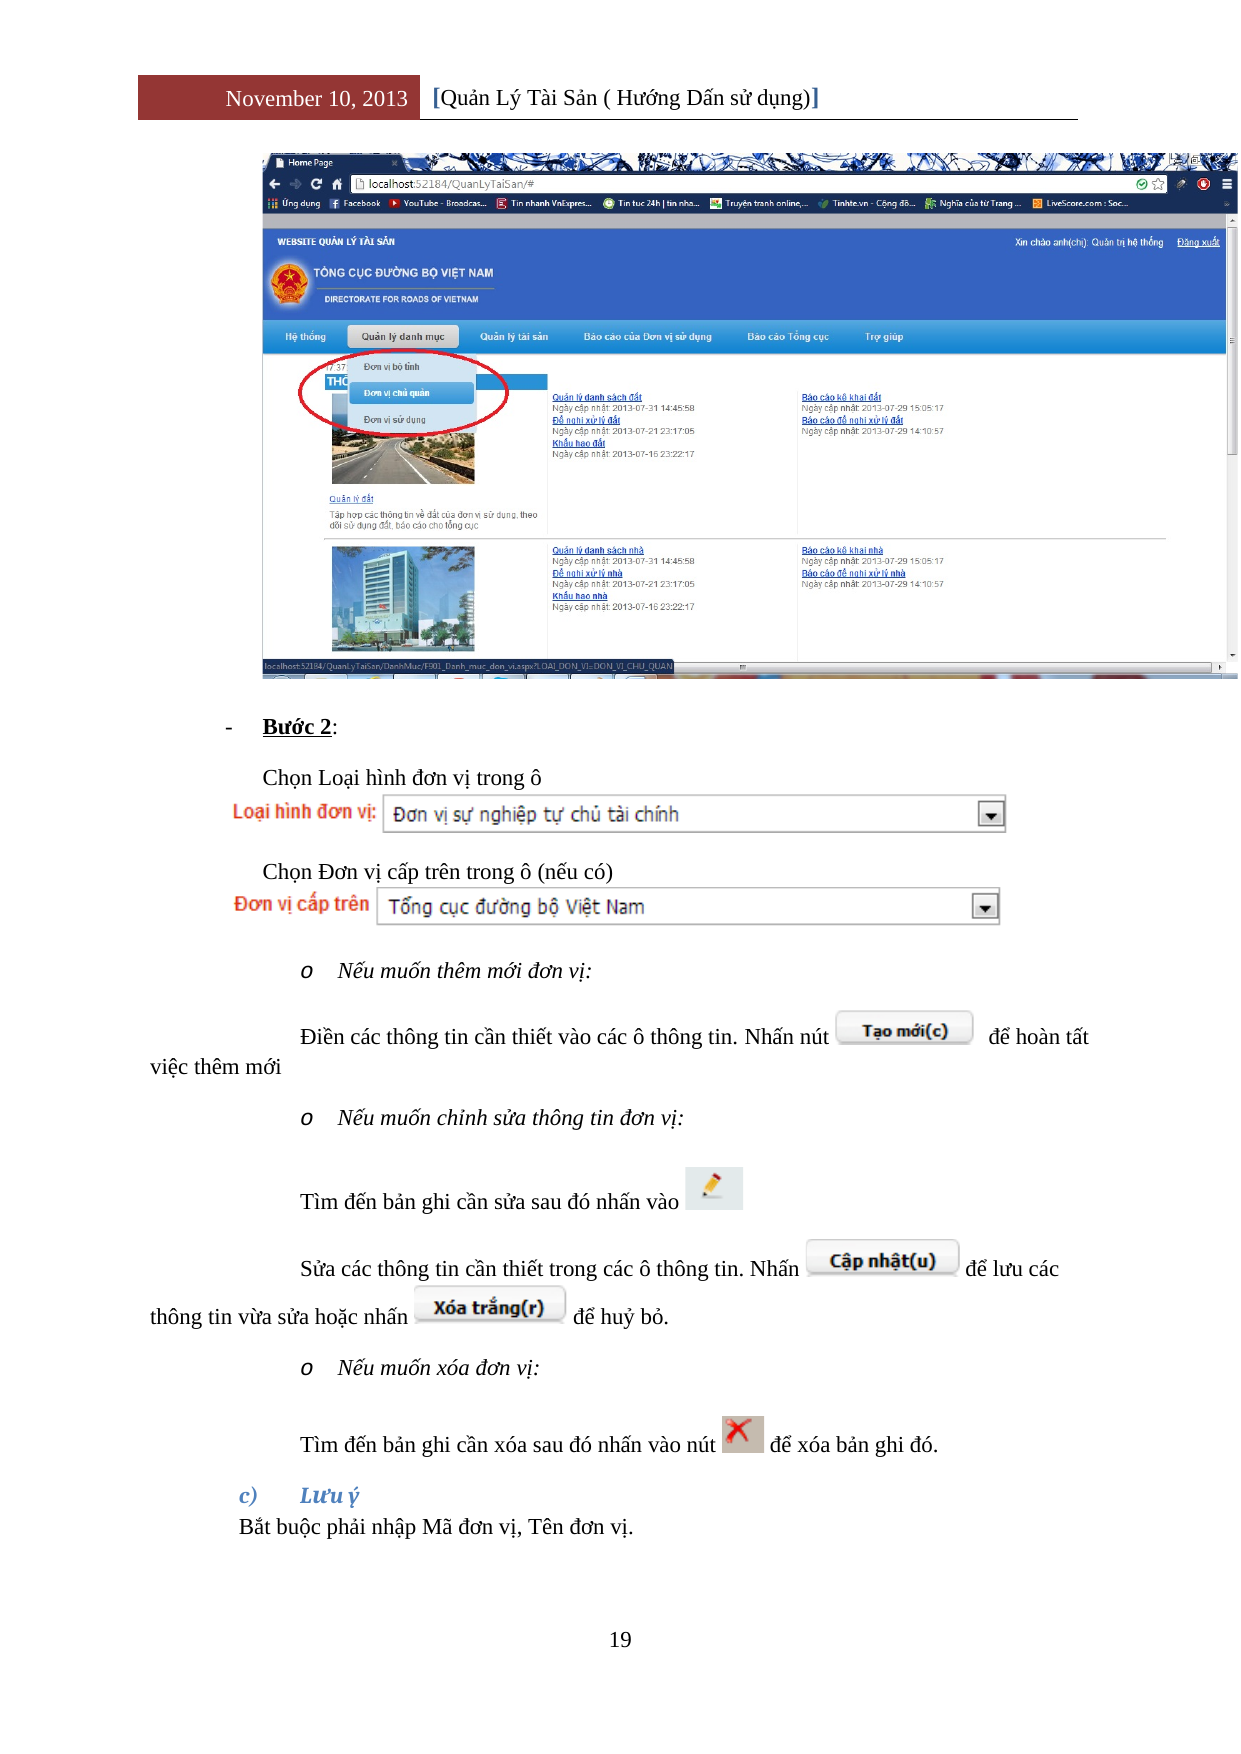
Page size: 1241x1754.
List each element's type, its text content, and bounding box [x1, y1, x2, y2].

text Bắt buộc phải nhập Mã đơn vị, Tên đơn vị. [239, 1513, 1090, 1539]
picture [262, 153, 1238, 679]
list Nếu muốn xóa đơn vị: [300, 1354, 1090, 1382]
picture [834, 1010, 977, 1045]
text Tìm đến bản ghi cần xóa sau đó nhấn vào nút để xóa bản ghi đó. [150, 1417, 1090, 1458]
picture [805, 1239, 960, 1277]
picture [722, 1416, 765, 1453]
picture [685, 1167, 744, 1210]
picture [225, 887, 1002, 927]
text Tìm đến bản ghi cần sửa sau đó nhấn vào [150, 1167, 1090, 1214]
list Nếu muốn thêm mới đơn vị: [300, 957, 1090, 985]
list Bước 2: [225, 713, 1090, 739]
text Sửa các thông tin cần thiết trong các ô thông tin. Nhấn để lưu các thông tin vừa sửa hoặc nhấn để huỷ bỏ. [150, 1239, 1090, 1329]
list Nếu muốn chỉnh sửa thông tin đơn vị: [300, 1104, 1090, 1132]
picture [414, 1285, 568, 1324]
text Điền các thông tin cần thiết vào các ô thông tin. Nhấn nút để hoàn tất việc thêm mới [150, 1010, 1090, 1079]
subtitle Lưu ý [239, 1482, 1090, 1509]
picture [225, 793, 1008, 833]
